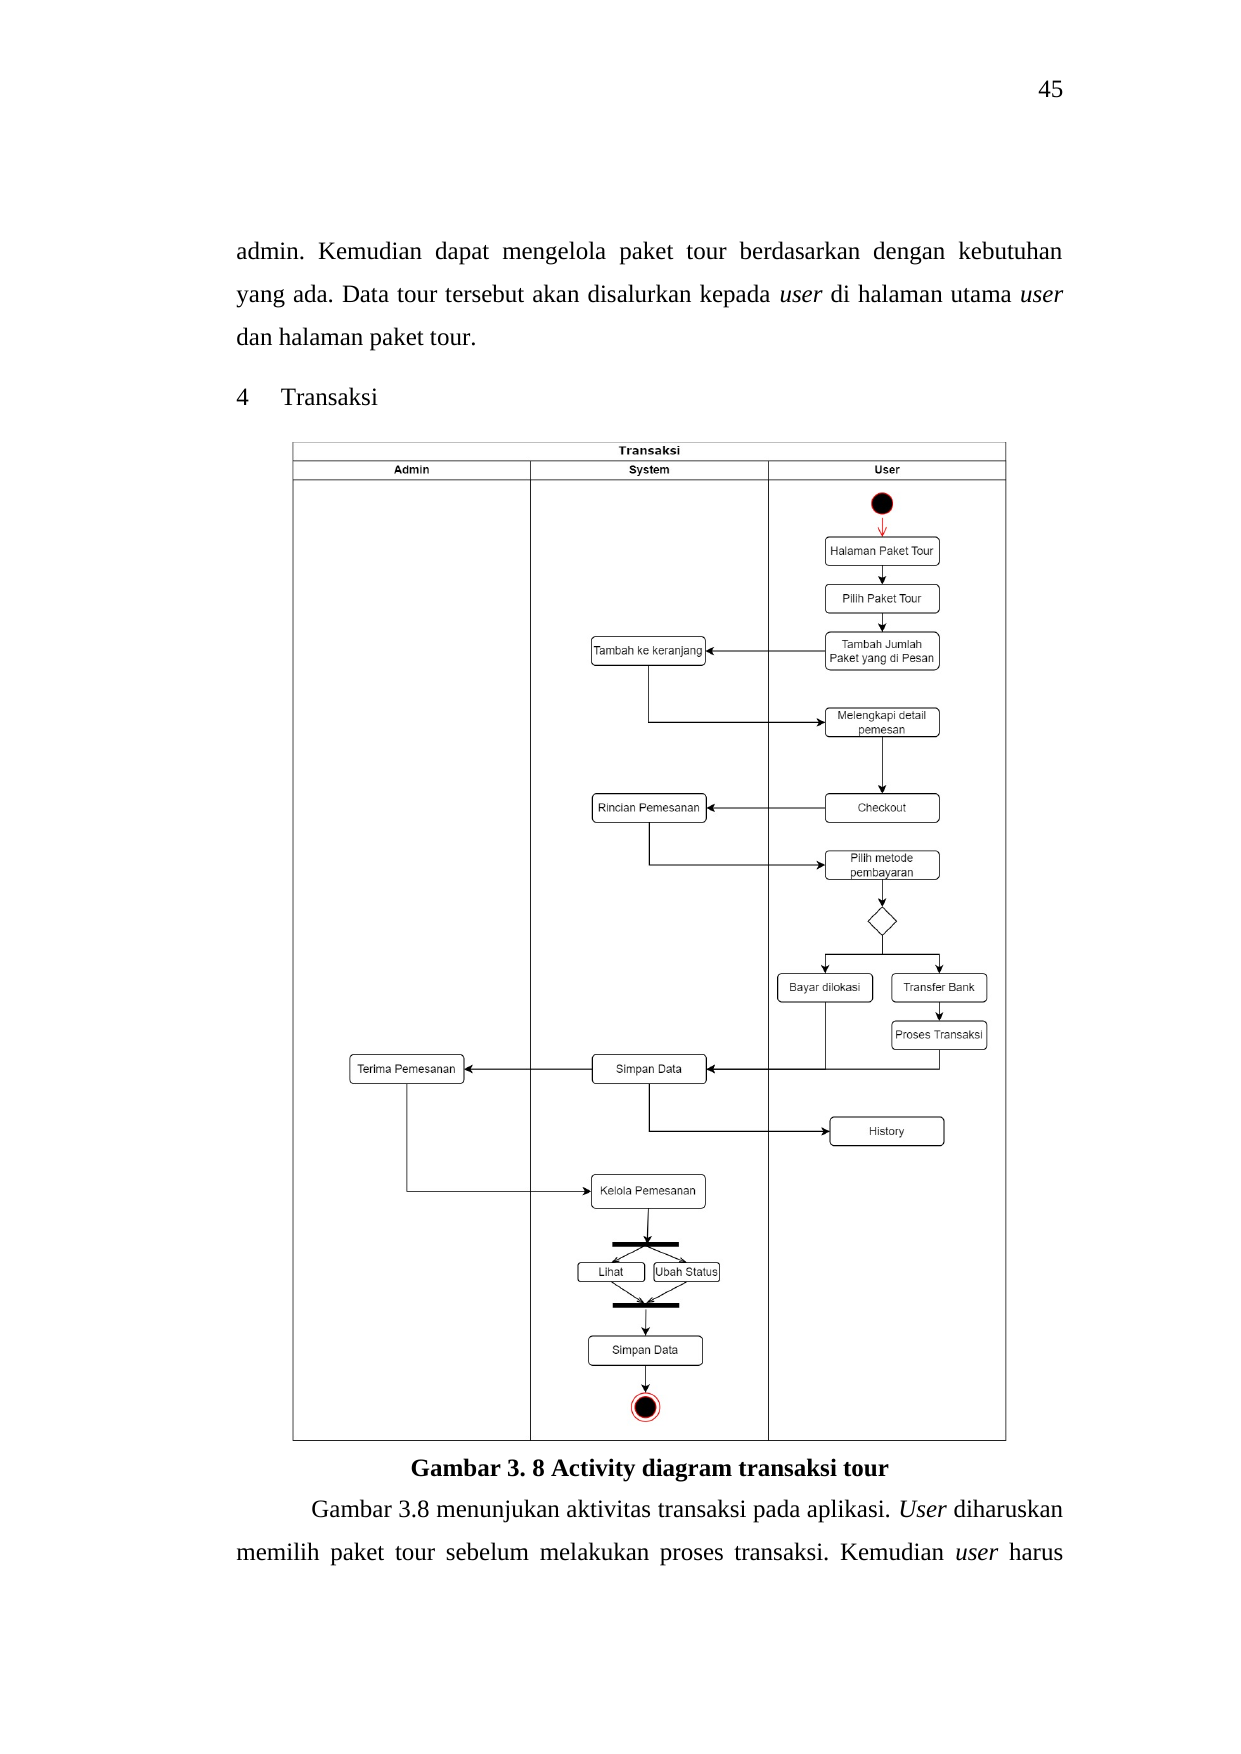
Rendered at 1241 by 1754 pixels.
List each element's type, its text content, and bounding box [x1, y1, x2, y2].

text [236, 236, 1063, 351]
list Transaksi [236, 382, 1063, 411]
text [236, 1494, 1063, 1566]
picture [292, 442, 1007, 1441]
